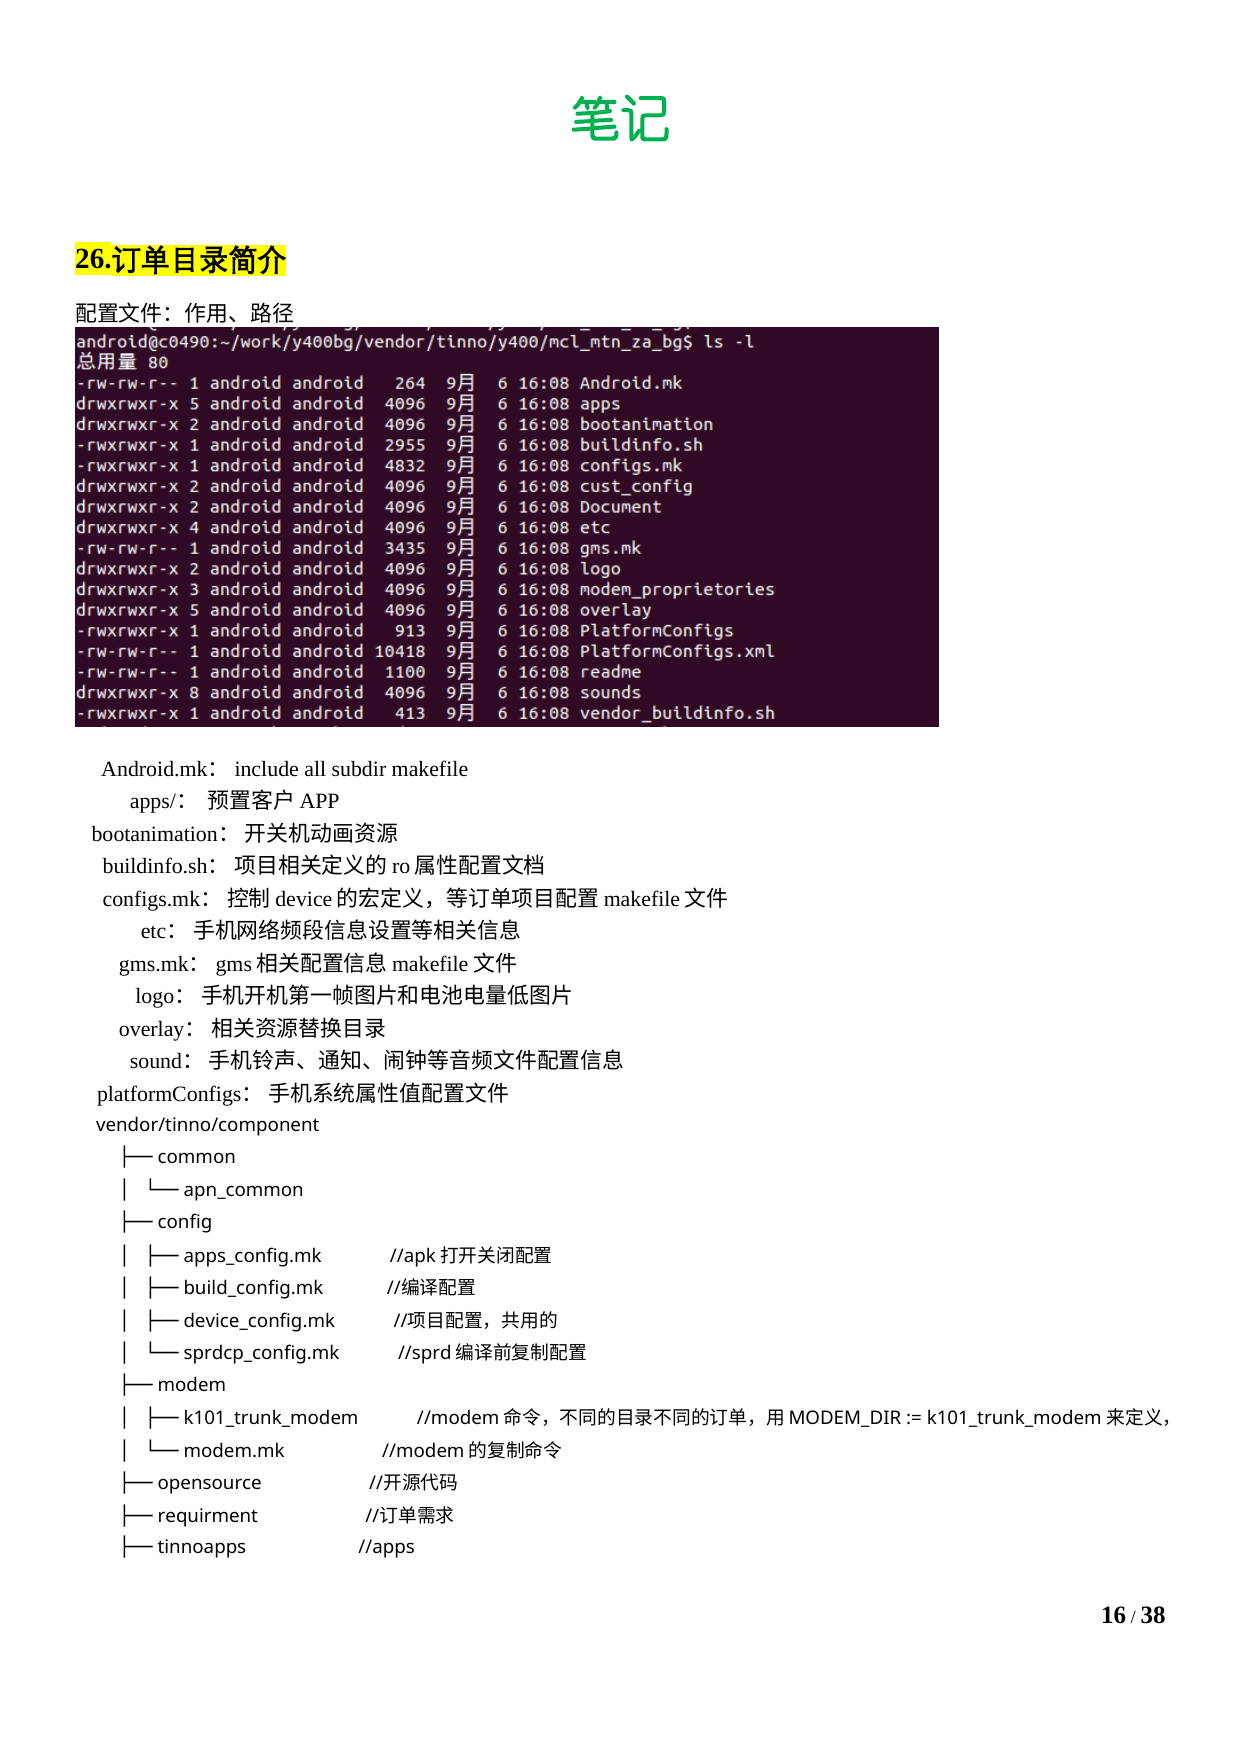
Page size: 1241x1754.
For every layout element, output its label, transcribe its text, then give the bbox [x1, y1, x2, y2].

text ├── modem [96, 1368, 1165, 1400]
text Android.mk： include all subdir makefile [75, 750, 1165, 783]
text ├── config [96, 1205, 1165, 1238]
text buildinfo.sh： 项目相关定义的ro属性配置文档 [75, 848, 1165, 880]
text ├── tinnoapps //apps [96, 1530, 1165, 1563]
text │ └── apn_common [96, 1173, 1165, 1205]
text 配置文件：作用、路径 [75, 295, 1165, 328]
text ├── requirment //订单需求 [96, 1498, 1165, 1530]
text │ ├── apps_config.mk //apk打开关闭配置 [96, 1238, 1165, 1270]
text vendor/tinno/component [96, 1108, 1165, 1140]
text 26.订单目录简介 [75, 226, 1165, 291]
text apps/： 预置客户APP [75, 783, 1165, 815]
text platformConfigs： 手机系统属性值配置文件 [75, 1075, 1165, 1108]
text ├── opensource //开源代码 [96, 1465, 1165, 1498]
picture [75, 327, 939, 727]
text │ └── sprdcp_config.mk //sprd编译前复制配置 [96, 1335, 1165, 1368]
text configs.mk： 控制device的宏定义，等订单项目配置makefile文件 [75, 880, 1165, 913]
text bootanimation： 开关机动画资源 [75, 815, 1165, 848]
text │ ├── k101_trunk_modem //modem命令，不同的目录不同的订单，用MODEM_DIR := k101_trunk_modem 来定义， [96, 1400, 1165, 1433]
text │ └── modem.mk //modem的复制命令 [96, 1433, 1165, 1465]
text sound： 手机铃声、通知、闹钟等音频文件配置信息 [75, 1043, 1165, 1075]
text overlay： 相关资源替换目录 [75, 1010, 1165, 1043]
text gms.mk： gms相关配置信息makefile文件 [75, 945, 1165, 978]
text etc： 手机网络频段信息设置等相关信息 [75, 913, 1165, 945]
text │ ├── device_config.mk //项目配置，共用的 [96, 1303, 1165, 1335]
text ├── common [96, 1140, 1165, 1173]
text │ ├── build_config.mk //编译配置 [96, 1270, 1165, 1303]
text logo： 手机开机第一帧图片和电池电量低图片 [75, 978, 1165, 1010]
